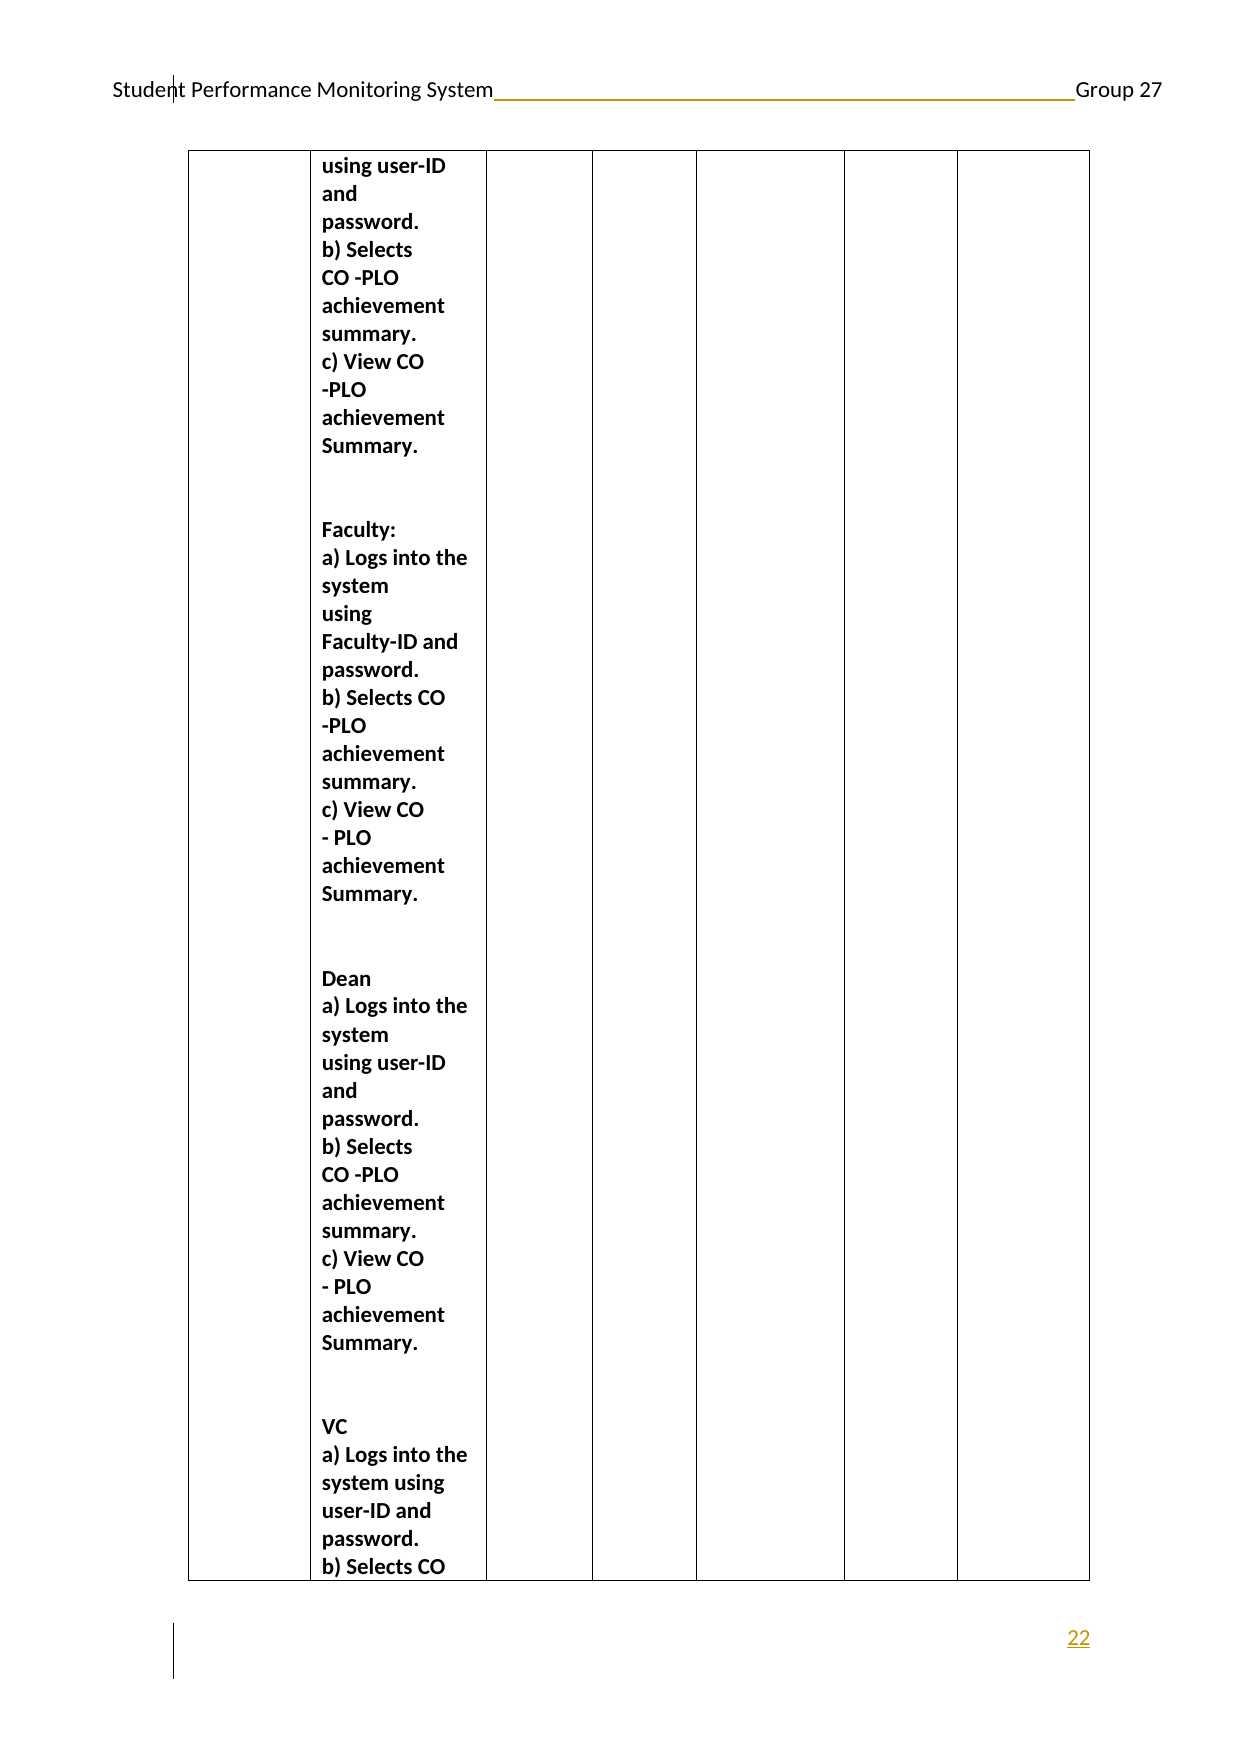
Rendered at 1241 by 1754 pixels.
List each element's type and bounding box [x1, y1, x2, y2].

table_cell [845, 151, 957, 1580]
table_cell [487, 151, 592, 1580]
table_cell [593, 151, 696, 1580]
table_cell [189, 151, 310, 1580]
table_cell [697, 151, 844, 1580]
table_cell [311, 151, 486, 1580]
table_cell [958, 151, 1089, 1580]
